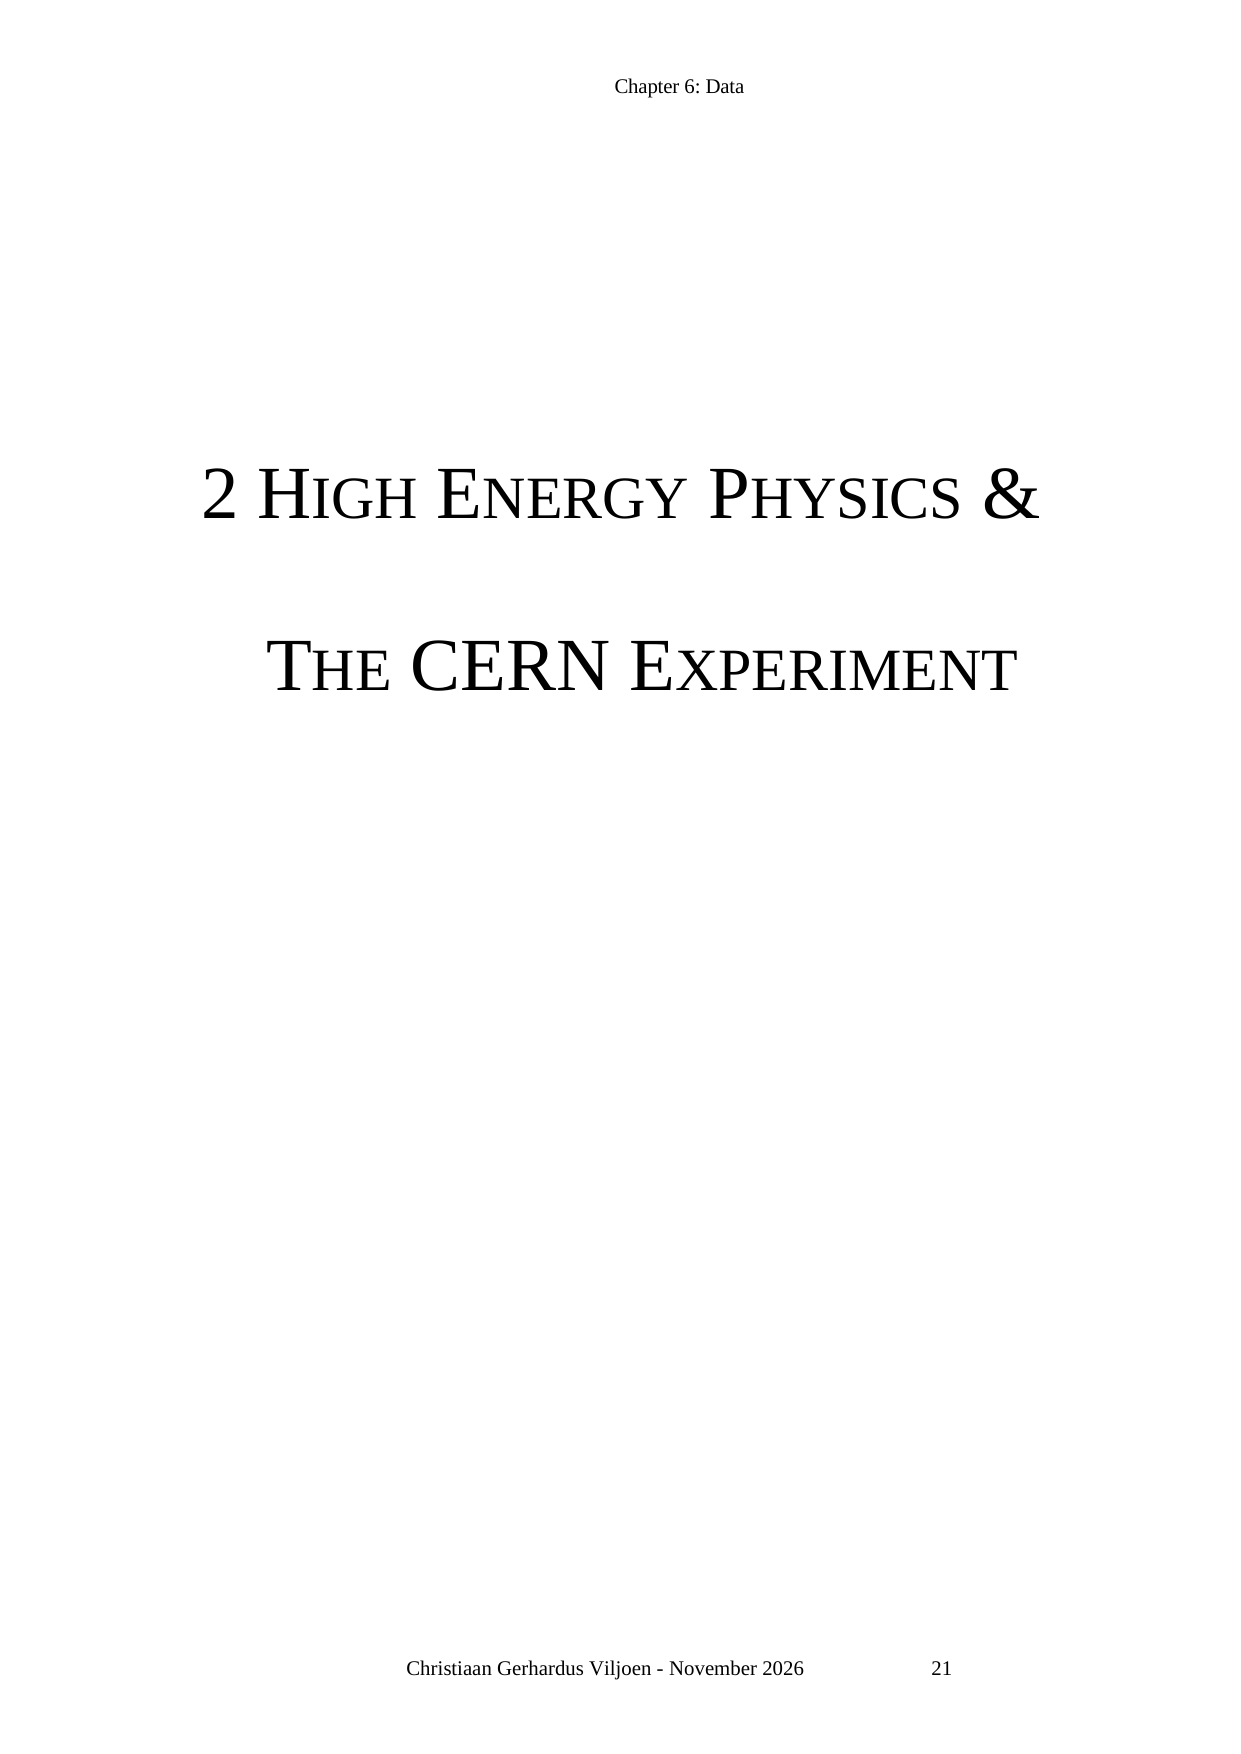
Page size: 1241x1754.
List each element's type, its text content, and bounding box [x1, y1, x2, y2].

subtitle High Energy Physics & The CERN Experiment [201, 448, 1122, 707]
